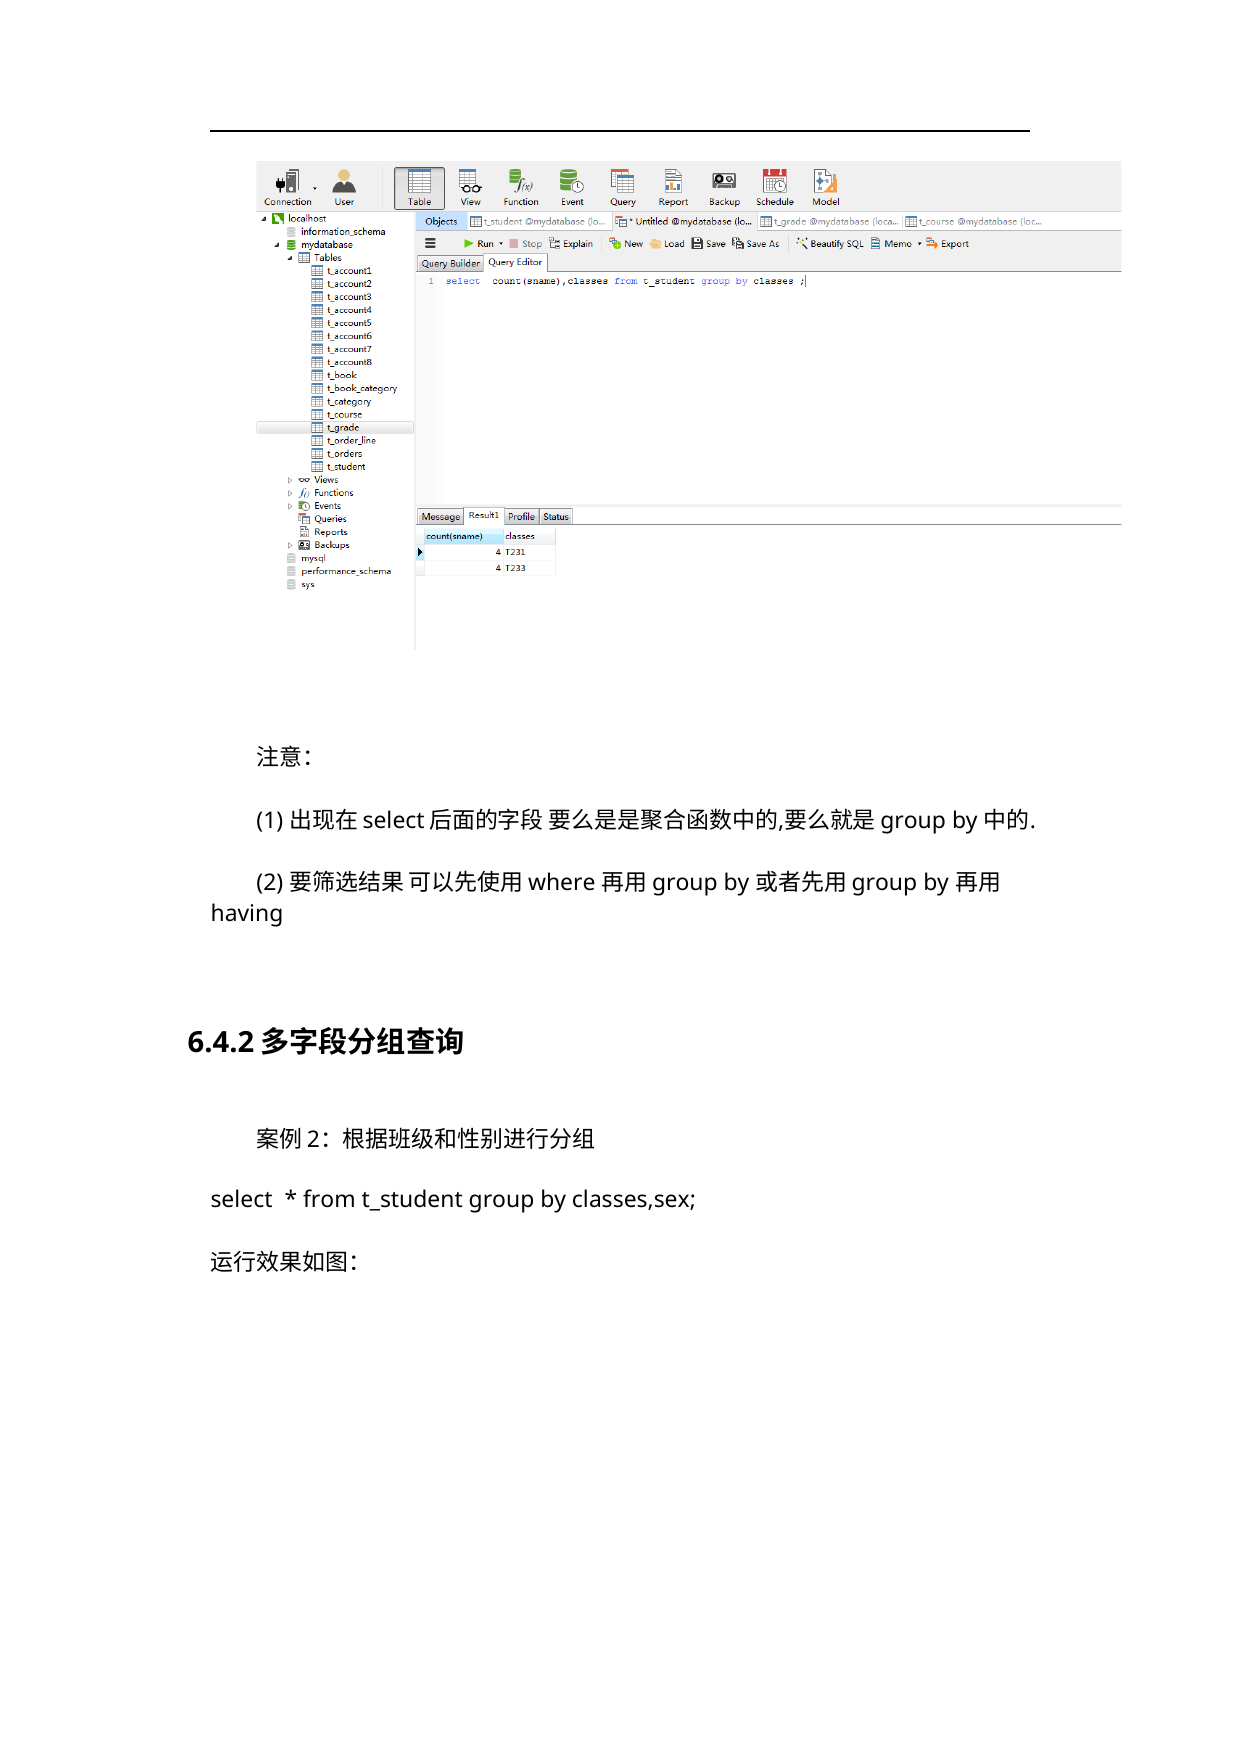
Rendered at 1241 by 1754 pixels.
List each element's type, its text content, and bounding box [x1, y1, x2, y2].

picture [256, 161, 1122, 650]
list 注意： [210, 739, 1030, 772]
text select * from t_student group by classes,sex; [210, 1183, 1030, 1214]
text 运行效果如图： [210, 1244, 1030, 1277]
list (1) 出现在select后面的字段 要么是是聚合函数中的,要么就是group by 中的. [210, 802, 1030, 835]
subtitle 6.4.2多字段分组查询 [187, 1018, 1030, 1061]
list (2) 要筛选结果 可以先使用where 再用group by 或者先用group by 再用having [210, 864, 1030, 929]
list 案例2：根据班级和性别进行分组 [210, 1121, 1030, 1154]
